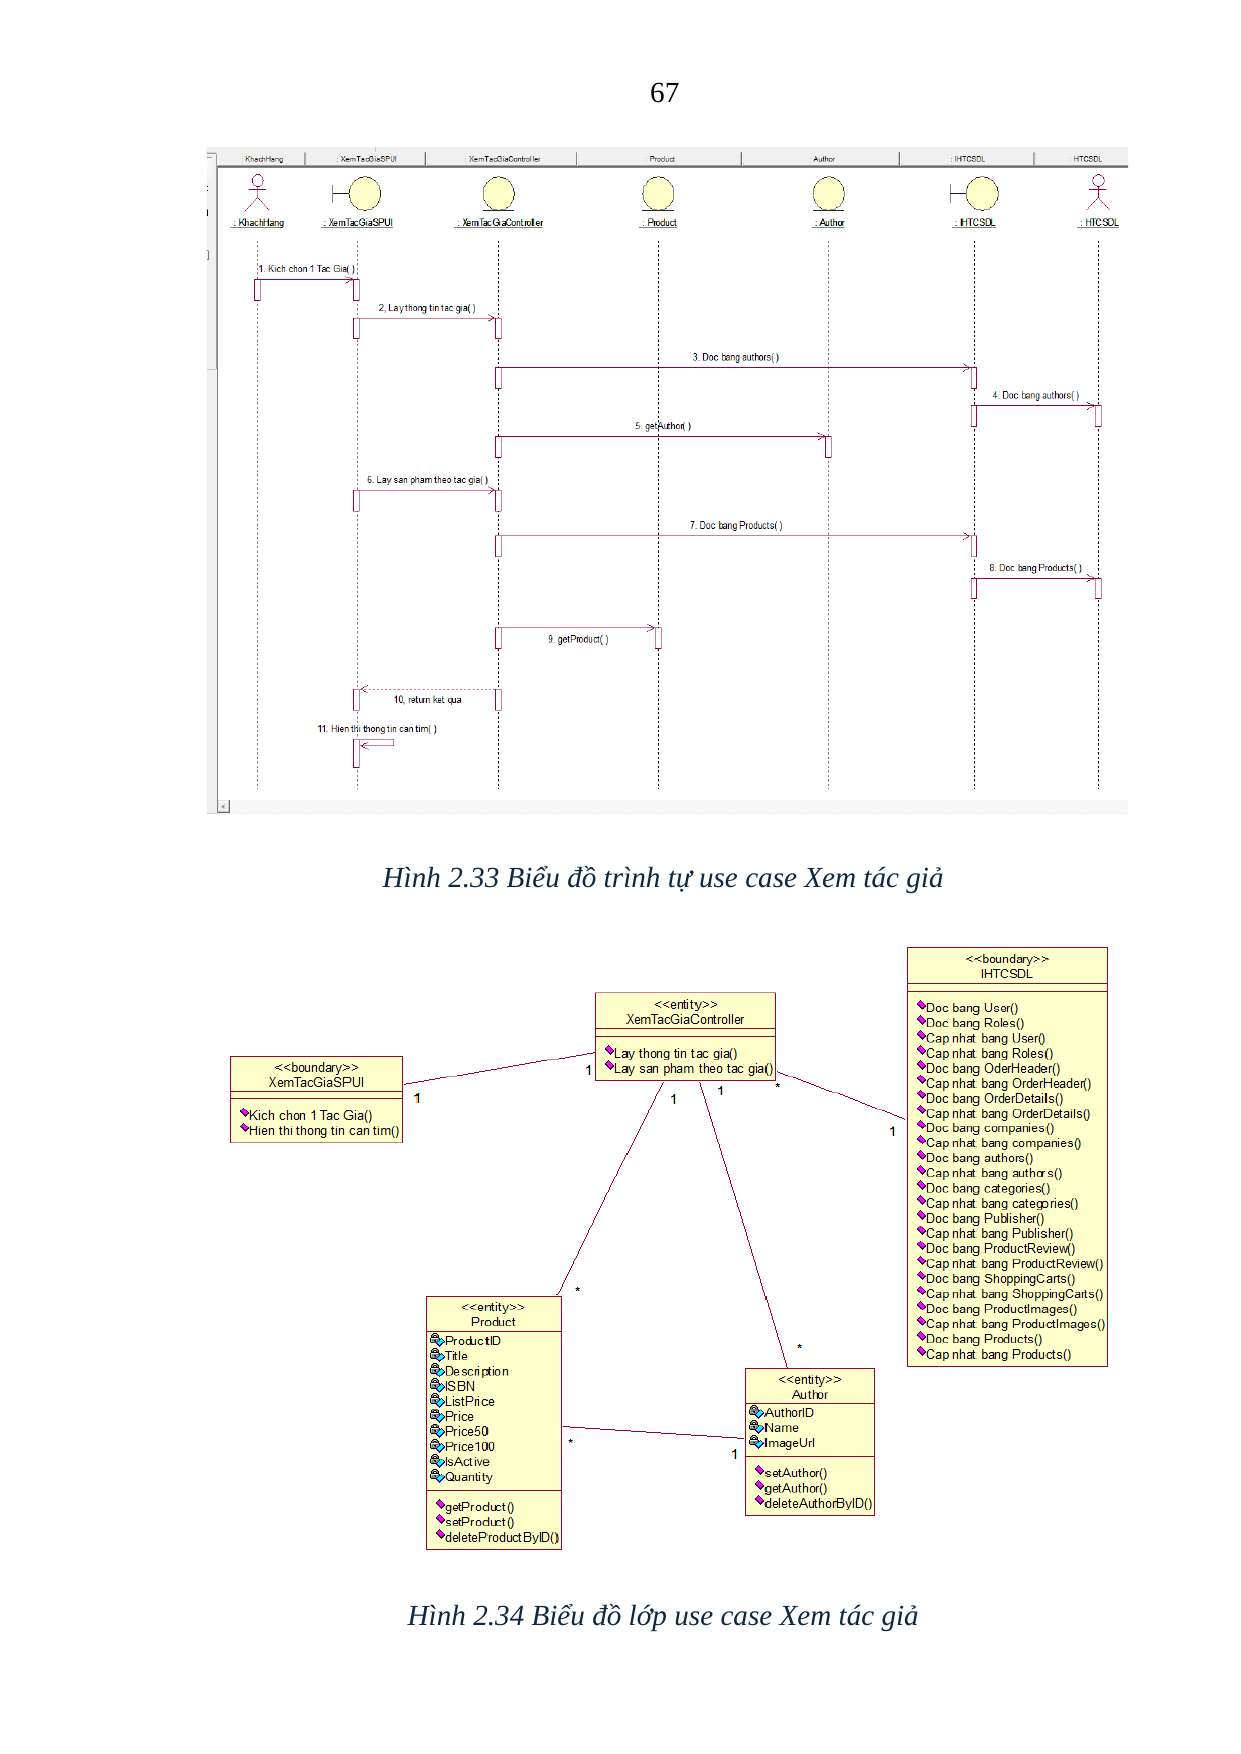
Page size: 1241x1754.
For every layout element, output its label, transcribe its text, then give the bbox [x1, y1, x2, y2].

picture [208, 944, 1116, 1553]
picture [206, 147, 1129, 814]
